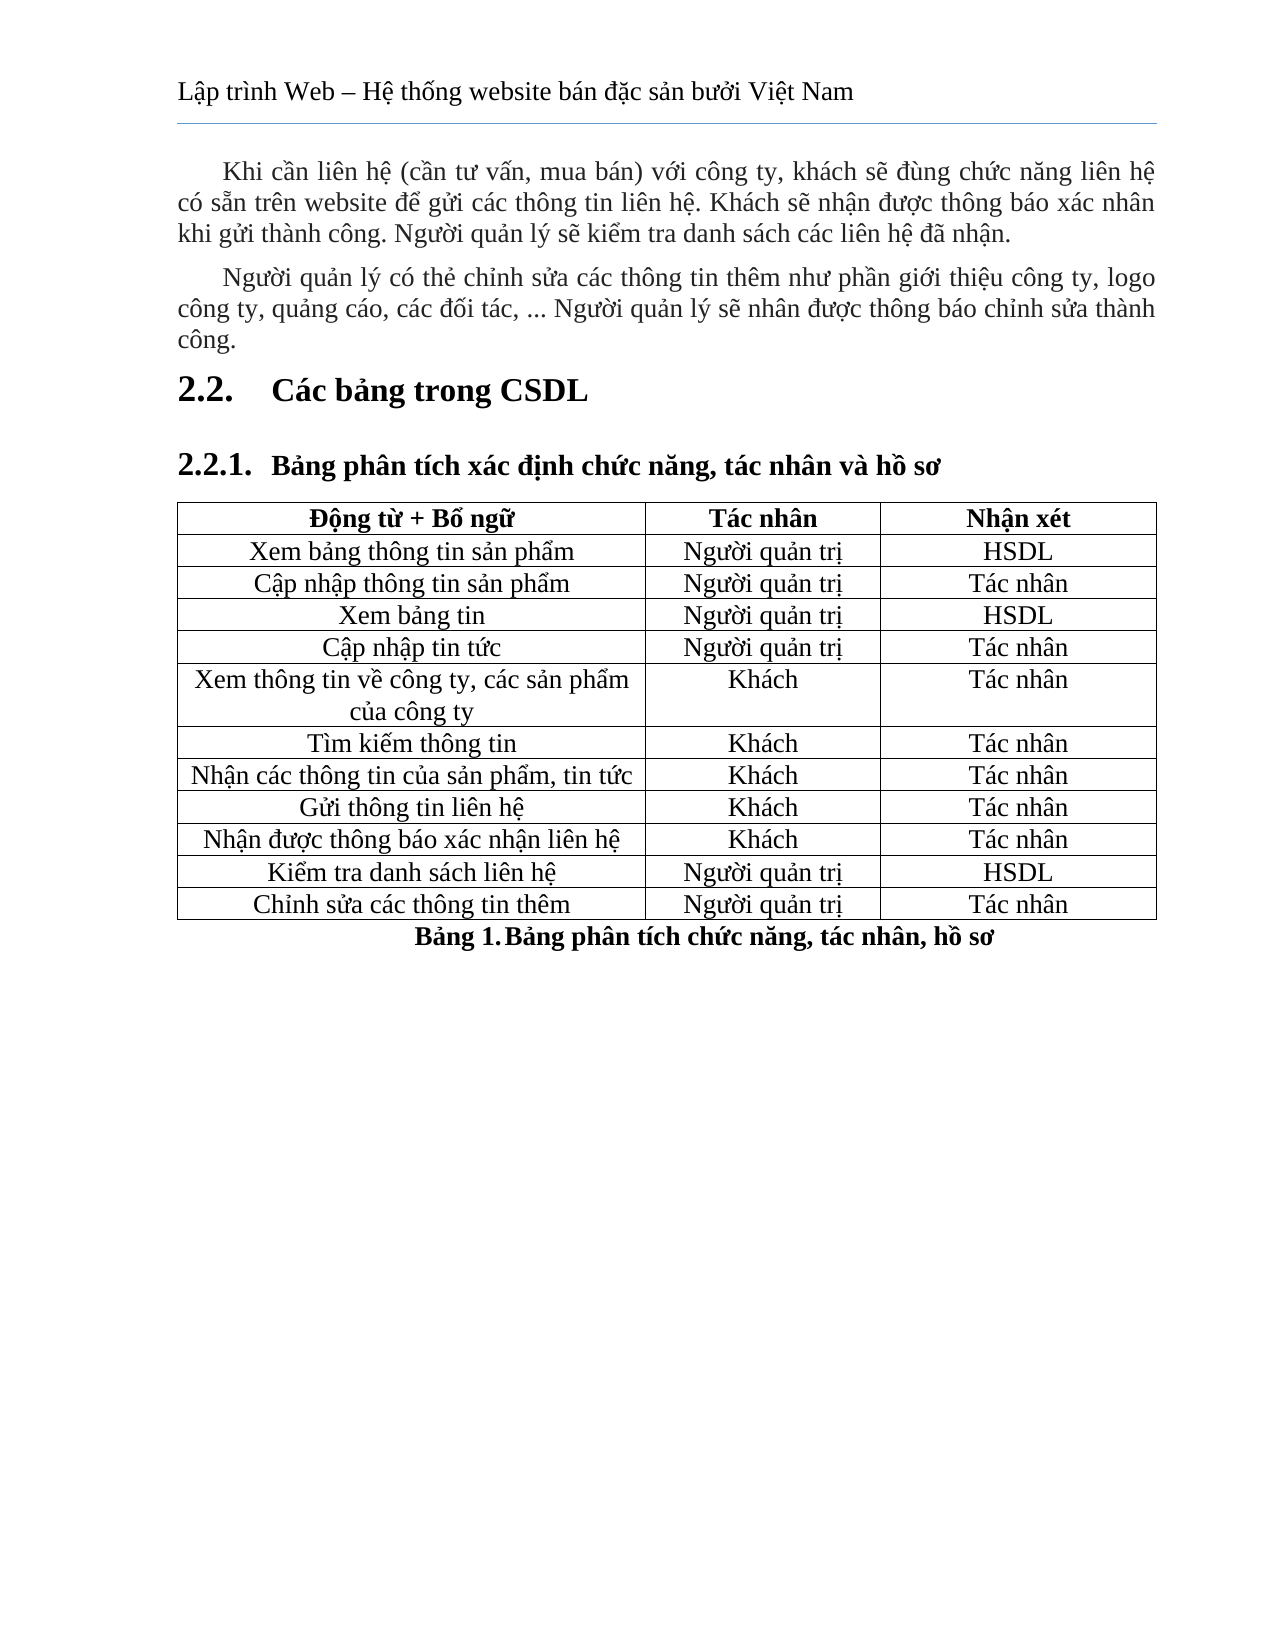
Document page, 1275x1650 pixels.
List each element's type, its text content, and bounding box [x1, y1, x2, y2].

table_cell HSDL [881, 856, 1156, 887]
table_cell Tác nhân [881, 791, 1156, 822]
table_cell Cập nhập tin tức [178, 631, 645, 662]
table_cell Nhận các thông tin của sản phẩm, tin tức [178, 759, 645, 790]
table_cell Gửi thông tin liên hệ [178, 791, 645, 822]
table_cell Kiểm tra danh sách liên hệ [178, 856, 645, 887]
text Bảng phân tích xác định chức năng, tác nhân và hồ sơ [177, 444, 1157, 482]
table_cell Xem thông tin về công ty, các sản phẩm của công ty [178, 664, 645, 726]
table_cell Người quản trị [646, 535, 880, 566]
table_cell Chỉnh sửa các thông tin thêm [178, 888, 645, 919]
text Các bảng trong CSDL [177, 367, 1157, 410]
table_cell Người quản trị [646, 888, 880, 919]
table_header Tác nhân [646, 503, 880, 534]
text Người quản lý có thẻ chỉnh sửa các thông tin thêm như phần giới thiệu công ty, logo công ty, quảng cáo, các đối tác, ... Người quản lý sẽ nhân được thông báo chỉnh sửa thành công. [177, 261, 1157, 354]
table_cell Khách [646, 727, 880, 758]
table_cell Tìm kiếm thông tin [178, 727, 645, 758]
table_cell Tác nhân [881, 727, 1156, 758]
table_cell Tác nhân [881, 631, 1156, 662]
text Bảng phân tích chức năng, tác nhân, hồ sơ [252, 920, 1157, 951]
table_cell Cập nhập thông tin sản phẩm [178, 567, 645, 598]
table_header Nhận xét [881, 503, 1156, 534]
text Khi cần liên hệ (cần tư vấn, mua bán) với công ty, khách sẽ đùng chức năng liên hệ có sẵn trên website để gửi các thông tin liên hệ. Khách sẽ nhận được thông báo xác nhân khi gửi thành công. Người quản lý sẽ kiểm tra danh sách các liên hệ đã nhận. [177, 155, 1157, 248]
table_cell Khách [646, 759, 880, 790]
table_cell Xem bảng thông tin sản phẩm [178, 535, 645, 566]
table_cell HSDL [881, 535, 1156, 566]
table_cell Khách [646, 791, 880, 822]
table_cell Người quản trị [646, 856, 880, 887]
table_cell Tác nhân [881, 759, 1156, 790]
table_cell Khách [646, 664, 880, 726]
table_cell HSDL [881, 599, 1156, 630]
table_header Động từ + Bổ ngữ [178, 503, 645, 534]
table_cell Khách [646, 824, 880, 854]
table_cell Tác nhân [881, 567, 1156, 598]
table_cell Người quản trị [646, 631, 880, 662]
table_cell Tác nhân [881, 824, 1156, 854]
table_cell Tác nhân [881, 888, 1156, 919]
table_cell Nhận được thông báo xác nhận liên hệ [178, 824, 645, 854]
table_cell Người quản trị [646, 567, 880, 598]
table_cell Tác nhân [881, 664, 1156, 726]
table_cell Xem bảng tin [178, 599, 645, 630]
table_cell Người quản trị [646, 599, 880, 630]
